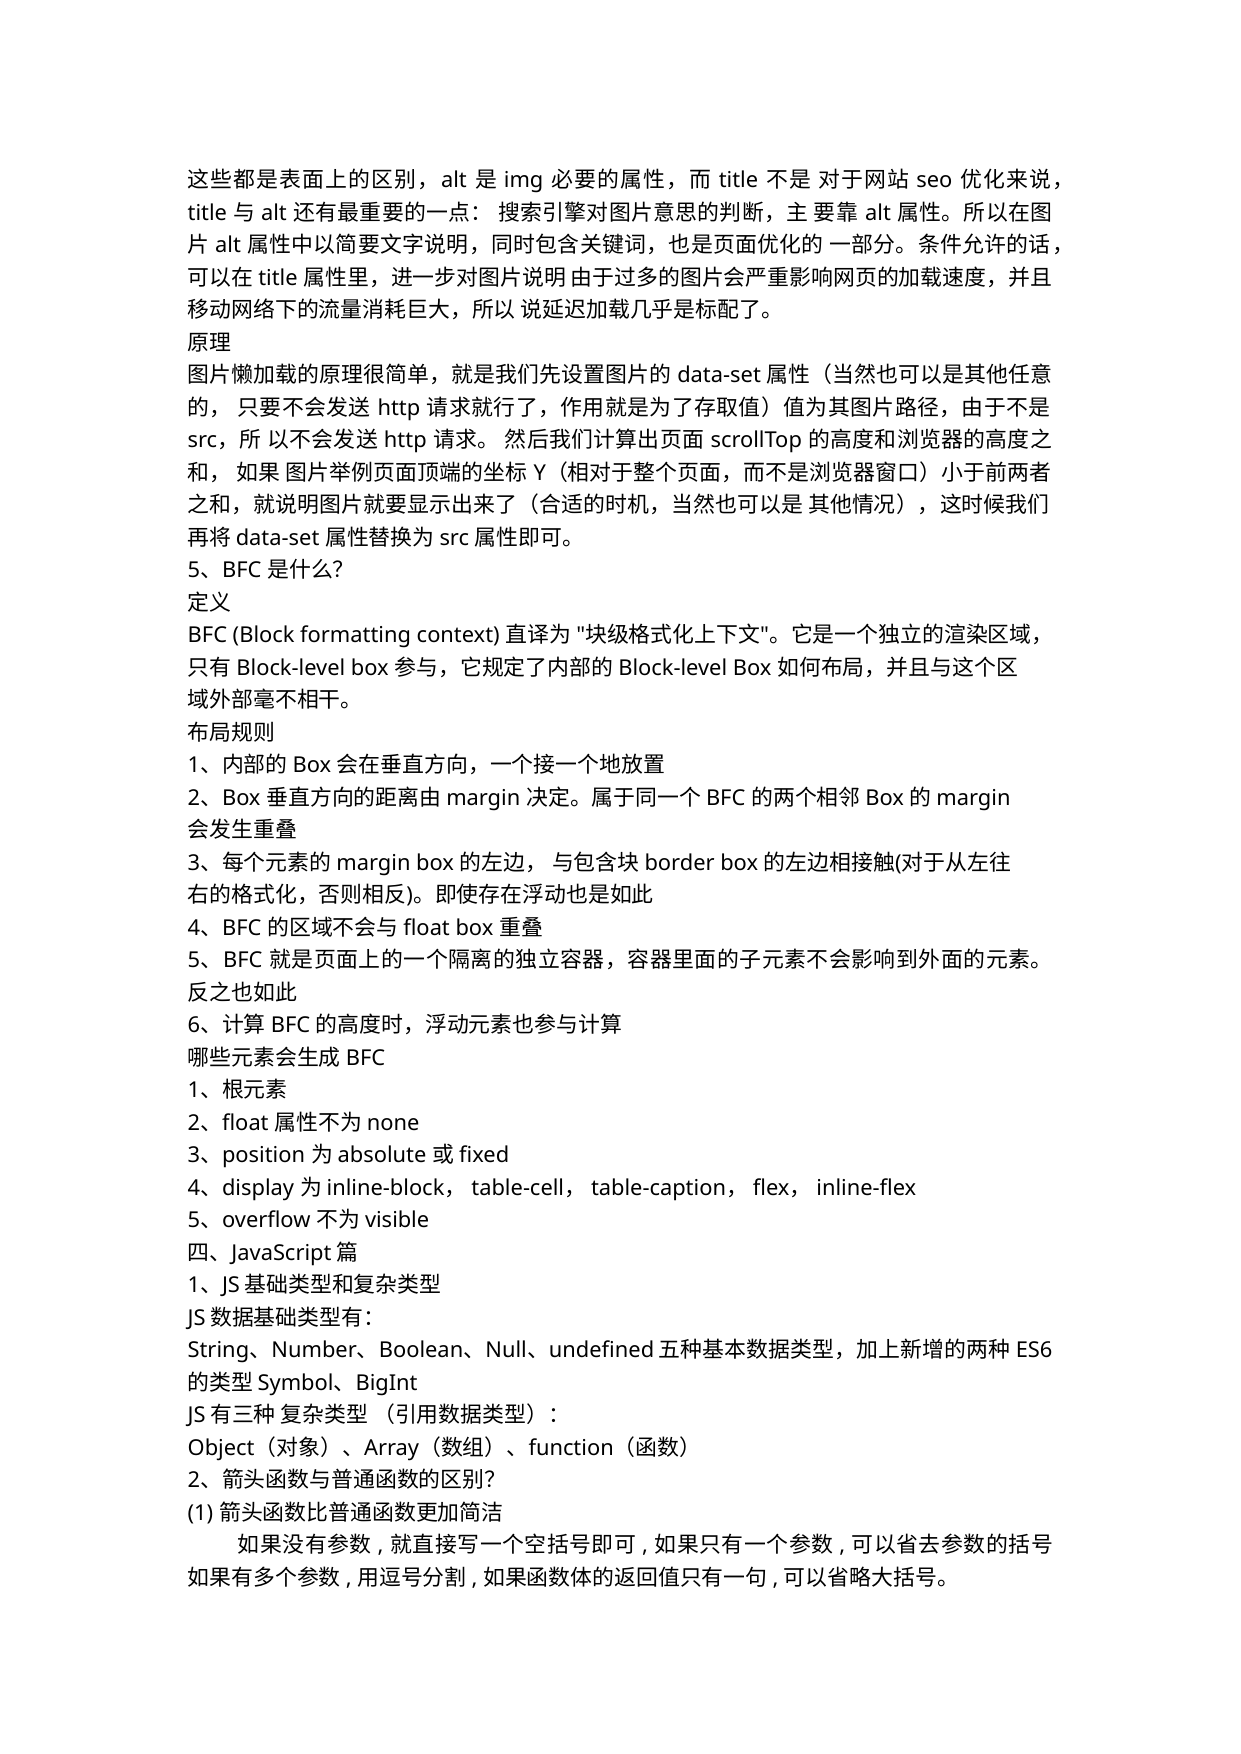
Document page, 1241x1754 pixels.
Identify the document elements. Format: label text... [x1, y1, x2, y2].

text 如果没有参数 , 就直接写一个空括号即可 , 如果只有一个参数 , 可以省去参数的括号 如果有多个参数 , 用逗号分割 , 如果函数体的返回值只有一句 , 可以省略大括号。 [187, 1527, 1053, 1592]
text 这些都是表面上的区别，alt 是 img 必要的属性，而 title 不是 对于网站 seo 优化来说，title 与 alt 还有最重要的一点： 搜索引擎对图片意思的判断，主 要靠 alt 属性。所以在图片 alt 属性中以简要文字说明，同时包含关键词，也是页面优化的 一部分。条件允许的话，可以在 title 属性里，进一步对图片说明 由于过多的图片会严重影响网页的加载速度，并且移动网络下的流量消耗巨大，所以 说延迟加载几乎是标配了。 [187, 162, 1053, 324]
text 4、display 为 inline-block， table-cell， table-caption， flex， inline-flex [187, 1169, 1053, 1202]
text 3、每个元素的 margin box 的左边， 与包含块 border box 的左边相接触(对于从左往 [187, 844, 1053, 877]
text 四、JavaScript篇 [187, 1234, 1053, 1267]
text 1、内部的 Box 会在垂直方向，一个接一个地放置 [187, 747, 1053, 779]
text 哪些元素会生成 BFC [187, 1039, 1053, 1072]
text 5、BFC 是什么？ [187, 552, 1053, 584]
text 2、float 属性不为 none [187, 1104, 1053, 1137]
text 5、BFC 就是页面上的一个隔离的独立容器，容器里面的子元素不会影响到外面的元素。反之也如此 [187, 942, 1053, 1007]
text 5、overflow 不为 visible [187, 1202, 1053, 1234]
text 2、Box 垂直方向的距离由 margin 决定。属于同一个 BFC 的两个相邻 Box 的 margin [187, 779, 1053, 812]
text 原理 [187, 324, 1053, 357]
text 1、JS基础类型和复杂类型 [187, 1267, 1053, 1299]
text 域外部毫不相干。 [187, 682, 1053, 714]
text 1、根元素 [187, 1072, 1053, 1104]
text 会发生重叠 [187, 812, 1053, 844]
text 3、position 为 absolute 或 fixed [187, 1137, 1053, 1169]
text 2、箭头函数与普通函数的区别？ [187, 1462, 1053, 1494]
text (1) 箭头函数比普通函数更加简洁 [187, 1494, 1053, 1527]
text JS有三种 复杂类型 （引用数据类型）： [187, 1397, 1053, 1429]
text 图片懒加载的原理很简单，就是我们先设置图片的 data-set 属性（当然也可以是其他任意的， 只要不会发送 http 请求就行了，作用就是为了存取值）值为其图片路径，由于不是 src，所 以不会发送 http 请求。 然后我们计算出页面 scrollTop 的高度和浏览器的高度之和， 如果 图片举例页面顶端的坐标 Y（相对于整个页面，而不是浏览器窗口）小于前两者之和，就说明图片就要显示出来了（合适的时机，当然也可以是 其他情况），这时候我们再将data-set 属性替换为 src 属性即可。 [187, 357, 1053, 552]
text 只有 Block-level box 参与，它规定了内部的 Block-level Box 如何布局，并且与这个区 [187, 649, 1053, 682]
text 4、BFC 的区域不会与 float box 重叠 [187, 909, 1053, 942]
text 定义 [187, 584, 1053, 617]
text 右的格式化，否则相反)。即使存在浮动也是如此 [187, 877, 1053, 909]
text Object（对象）、Array（数组）、function（函数） [187, 1429, 1053, 1462]
text BFC (Block formatting context) 直译为 "块级格式化上下文"。它是一个独立的渲染区域， [187, 617, 1053, 649]
text String、Number、Boolean、Null、undefined五种基本数据类型，加上新增的两种ES6的类型Symbol、BigInt [187, 1332, 1053, 1397]
text 6、计算 BFC 的高度时，浮动元素也参与计算 [187, 1007, 1053, 1039]
text JS数据基础类型有： [187, 1299, 1053, 1332]
text 布局规则 [187, 714, 1053, 747]
